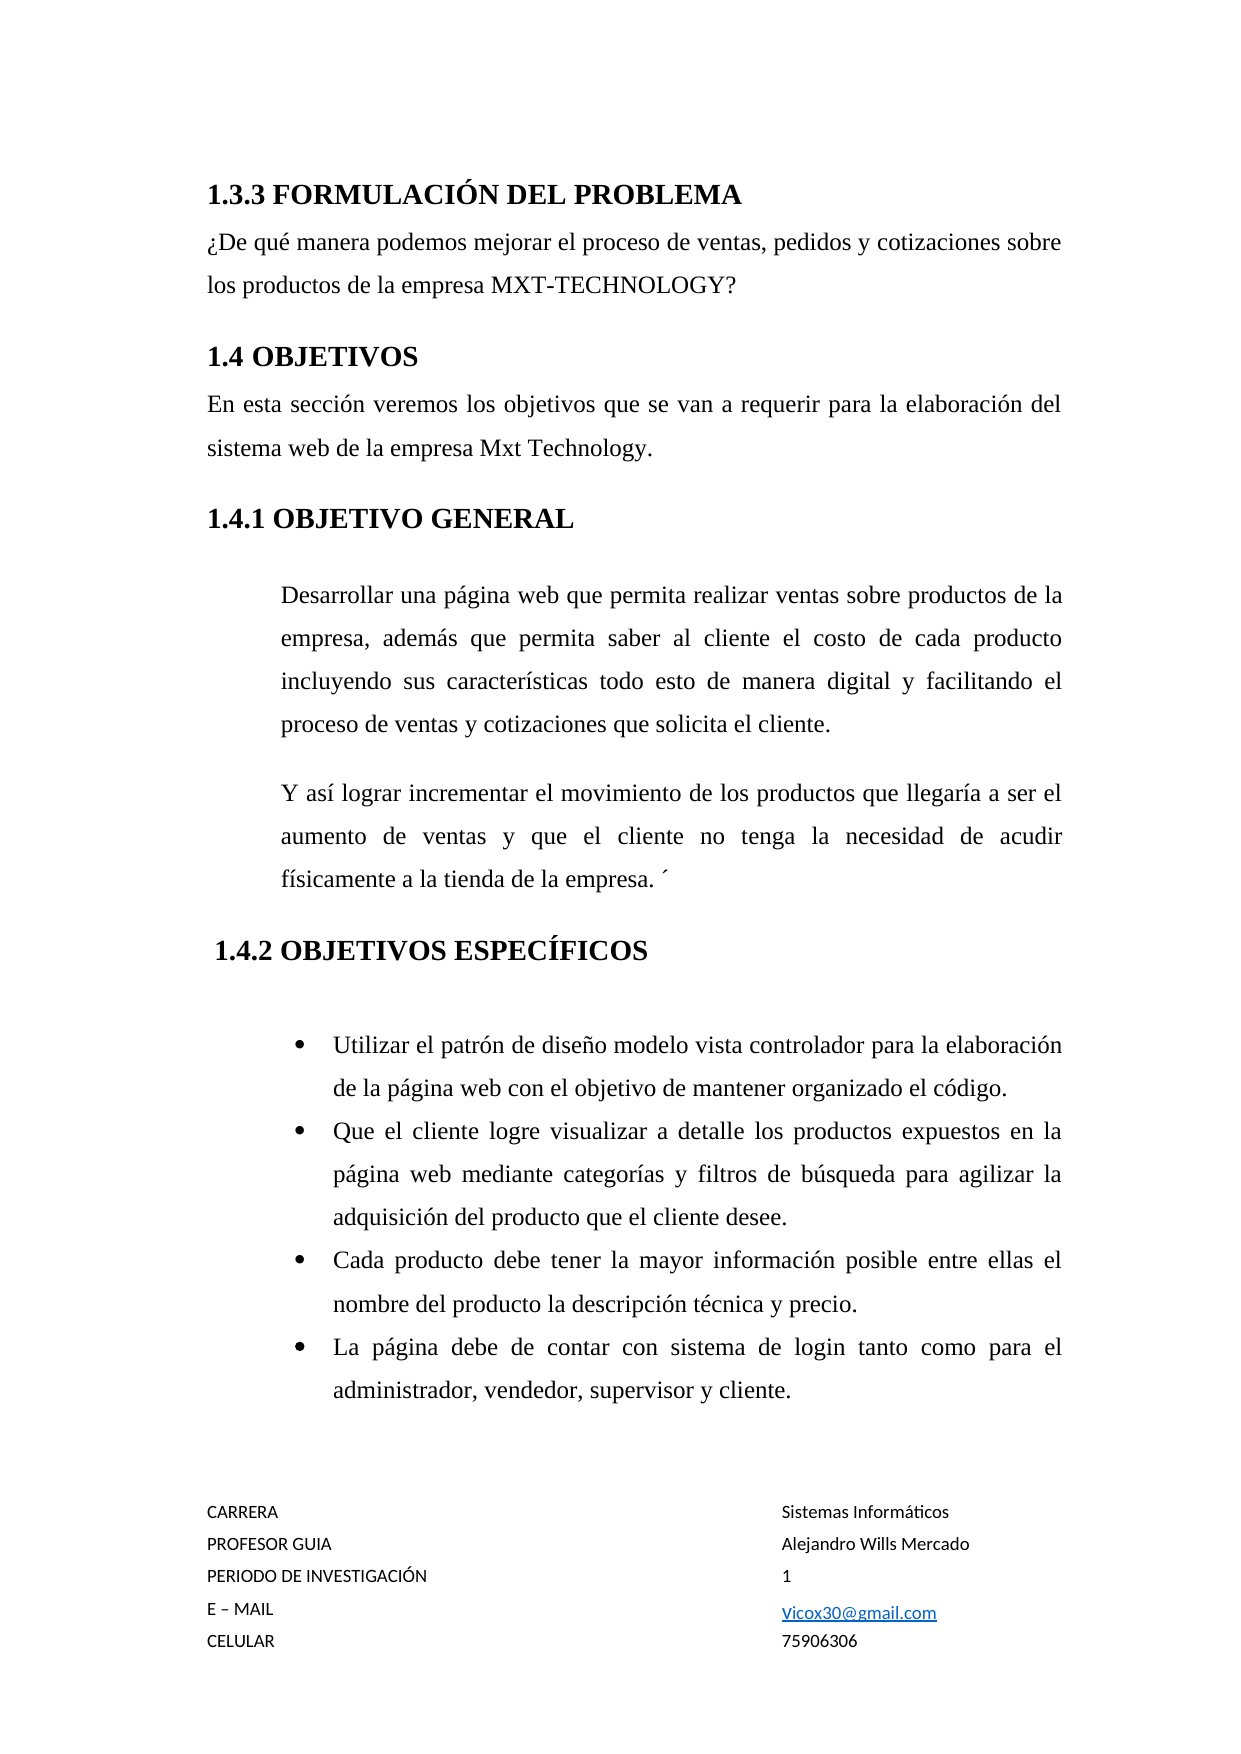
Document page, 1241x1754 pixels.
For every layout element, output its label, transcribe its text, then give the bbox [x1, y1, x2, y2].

text Desarrollar una página web que permita realizar ventas sobre productos de la empresa, además que permita saber al cliente el costo de cada producto incluyendo sus características todo esto de manera digital y facilitando el proceso de ventas y cotizaciones que solicita el cliente. [281, 580, 1063, 738]
subtitle OBJETIVOS [207, 339, 1063, 373]
list Que el cliente logre visualizar a detalle los productos expuestos en la página web mediante categorías y filtros de búsqueda para agilizar la adquisición del producto que el cliente desee. [295, 1116, 1063, 1231]
list La página debe de contar con sistema de login tanto como para el administrador, vendedor, supervisor y cliente. [295, 1332, 1063, 1404]
text ¿De qué manera podemos mejorar el proceso de ventas, pedidos y cotizaciones sobre los productos de la empresa MXT-TECHNOLOGY? [207, 227, 1063, 299]
subtitle 1.4.2 OBJETIVOS ESPECÍFICOS [207, 933, 1063, 966]
list Utilizar el patrón de diseño modelo vista controlador para la elaboración de la página web con el objetivo de mantener organizado el código. [295, 1030, 1063, 1102]
text Y así lograr incrementar el movimiento de los productos que llegaría a ser el aumento de ventas y que el cliente no tenga la necesidad de acudir físicamente a la tienda de la empresa. ´ [281, 778, 1063, 893]
list Cada producto debe tener la mayor información posible entre ellas el nombre del producto la descripción técnica y precio. [295, 1246, 1063, 1317]
text En esta sección veremos los objetivos que se van a requerir para la elaboración del sistema web de la empresa Mxt Technology. [207, 389, 1063, 461]
subtitle 1.3.3 FORMULACIÓN DEL PROBLEMA [207, 177, 1063, 211]
subtitle 1.4.1 OBJETIVO GENERAL [207, 501, 1063, 534]
